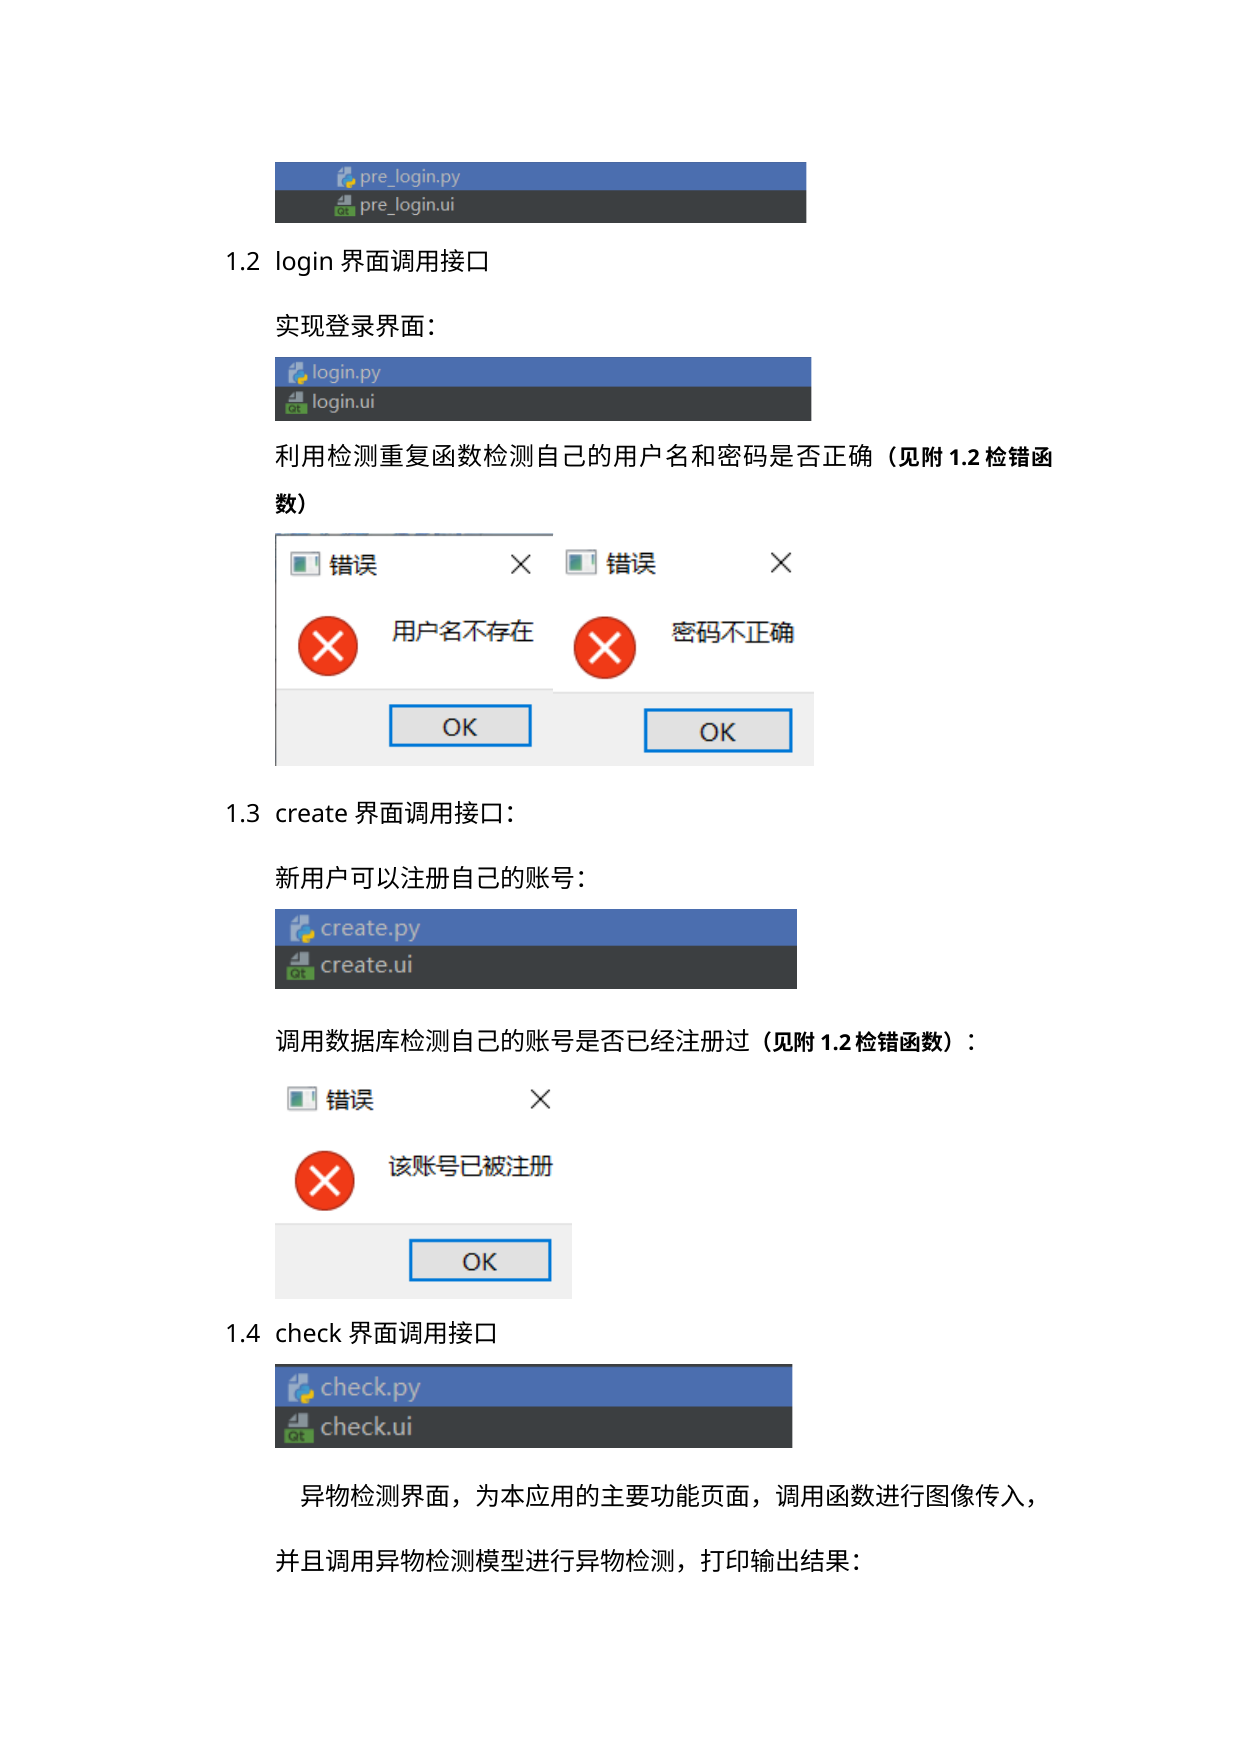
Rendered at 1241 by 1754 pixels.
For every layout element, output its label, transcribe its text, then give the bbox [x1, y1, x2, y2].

picture [275, 1364, 793, 1448]
picture [275, 909, 797, 989]
list login 界面调用接口 [225, 227, 1053, 292]
picture [275, 162, 807, 223]
picture [275, 1072, 572, 1299]
list create 界面调用接口： [225, 779, 1053, 844]
picture [275, 357, 812, 421]
list 实现登录界面： [275, 292, 1053, 357]
picture [275, 533, 814, 766]
list 异物检测界面，为本应用的主要功能页面，调用函数进行图像传入，并且调用异物检测模型进行异物检测，打印输出结果： [275, 1462, 1053, 1592]
list check 界面调用接口 [225, 1299, 1053, 1364]
list 调用数据库检测自己的账号是否已经注册过（见附1.2检错函数）： [275, 1007, 1053, 1072]
list 利用检测重复函数检测自己的用户名和密码是否正确（见附1.2检错函数） [275, 422, 1053, 519]
list 新用户可以注册自己的账号： [275, 844, 1053, 909]
